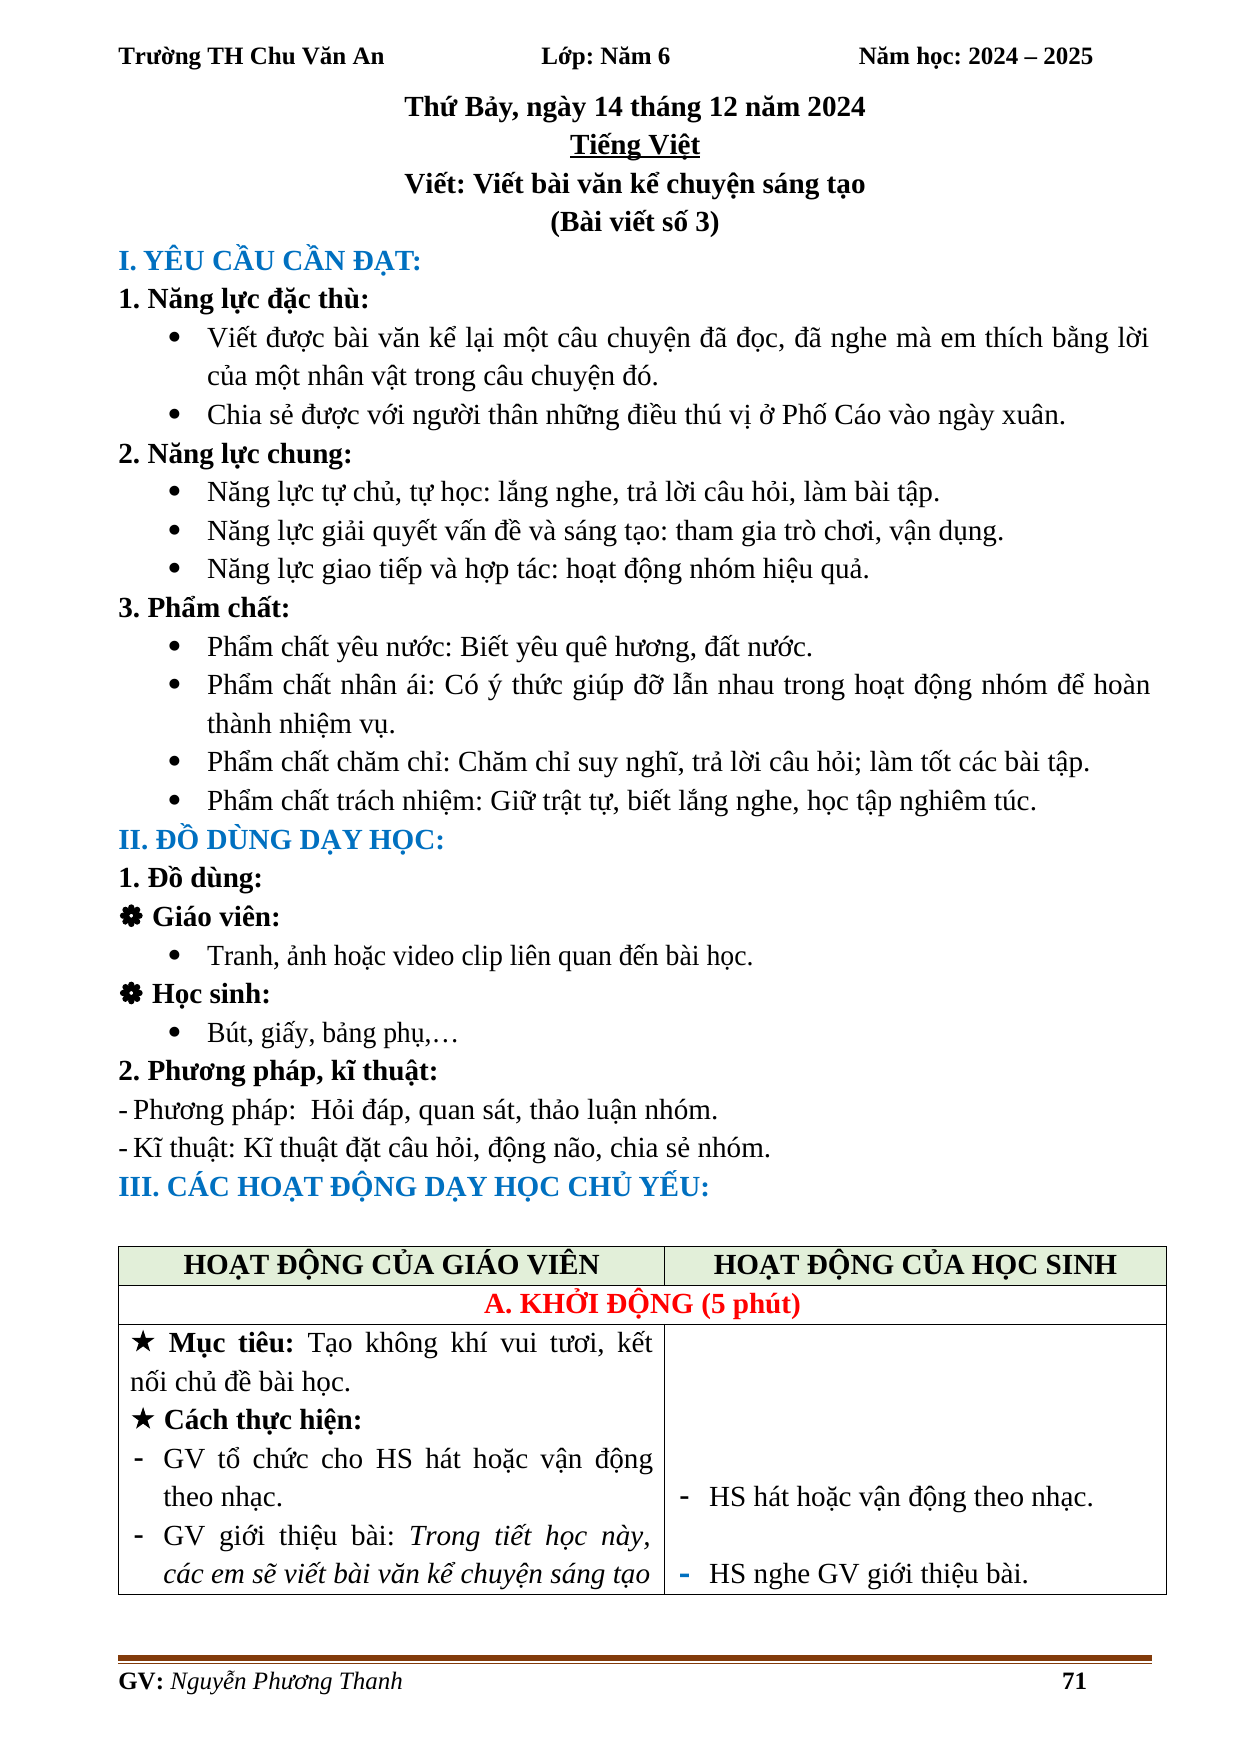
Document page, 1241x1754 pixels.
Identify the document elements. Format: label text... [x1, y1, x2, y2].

list Tranh, ảnh hoặc video clip liên quan đến bài học. [169, 938, 1152, 971]
list Phẩm chất yêu nước: Biết yêu quê hương, đất nước. [169, 629, 1152, 662]
text Học sinh: [118, 976, 1152, 1010]
list Kĩ thuật: Kĩ thuật đặt câu hỏi, động não, chia sẻ nhóm. [118, 1131, 1152, 1164]
text 1. Đồ dùng: [118, 860, 1152, 894]
list Phẩm chất nhân ái: Có ý thức giúp đỡ lẫn nhau trong hoạt động nhóm để hoàn thành nhiệm vụ. [169, 667, 1152, 739]
text 2. Phương pháp, kĩ thuật: [118, 1053, 1152, 1087]
list Phẩm chất chăm chỉ: Chăm chỉ suy nghĩ, trả lời câu hỏi; làm tốt các bài tập. [169, 744, 1152, 778]
text II. ĐỒ DÙNG DẠY HỌC: [118, 822, 1152, 855]
list Năng lực tự chủ, tự học: lắng nghe, trả lời câu hỏi, làm bài tập. [169, 474, 1152, 508]
table_header HOẠT ĐỘNG CỦA GIÁO VIÊN [119, 1247, 664, 1285]
text Tiếng Việt [118, 127, 1152, 161]
list Phương pháp: Hỏi đáp, quan sát, thảo luận nhóm. [118, 1092, 1152, 1126]
table_cell A. KHỞI ĐỘNG (5 phút) [119, 1286, 1166, 1324]
text Giáo viên: [118, 899, 1152, 933]
list Bút, giấy, bảng phụ,… [169, 1015, 1152, 1048]
text Thứ Bảy, ngày 14 tháng 12 năm 2024 [118, 89, 1152, 122]
list Năng lực giao tiếp và hợp tác: hoạt động nhóm hiệu quả. [169, 552, 1152, 585]
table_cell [119, 1325, 664, 1594]
text 1. Năng lực đặc thù: [118, 281, 1152, 315]
text I. YÊU CẦU CẦN ĐẠT: [118, 243, 1152, 276]
text 2. Năng lực chung: [118, 436, 1152, 469]
table_header HOẠT ĐỘNG CỦA HỌC SINH [665, 1247, 1166, 1285]
list Phẩm chất trách nhiệm: Giữ trật tự, biết lắng nghe, học tập nghiêm túc. [169, 783, 1152, 817]
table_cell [665, 1325, 1166, 1594]
text Viết: Viết bài văn kể chuyện sáng tạo [118, 166, 1152, 199]
text III. CÁC HOẠT ĐỘNG DẠY HỌC CHỦ YẾU: [118, 1169, 1152, 1203]
text 3. Phẩm chất: [118, 590, 1152, 624]
text (Bài viết số 3) [118, 204, 1152, 238]
list Chia sẻ được với người thân những điều thú vị ở Phố Cáo vào ngày xuân. [169, 397, 1152, 431]
list Năng lực giải quyết vấn đề và sáng tạo: tham gia trò chơi, vận dụng. [169, 513, 1152, 547]
list Viết được bài văn kể lại một câu chuyện đã đọc, đã nghe mà em thích bằng lời của một nhân vật trong câu chuyện đó. [169, 320, 1152, 392]
